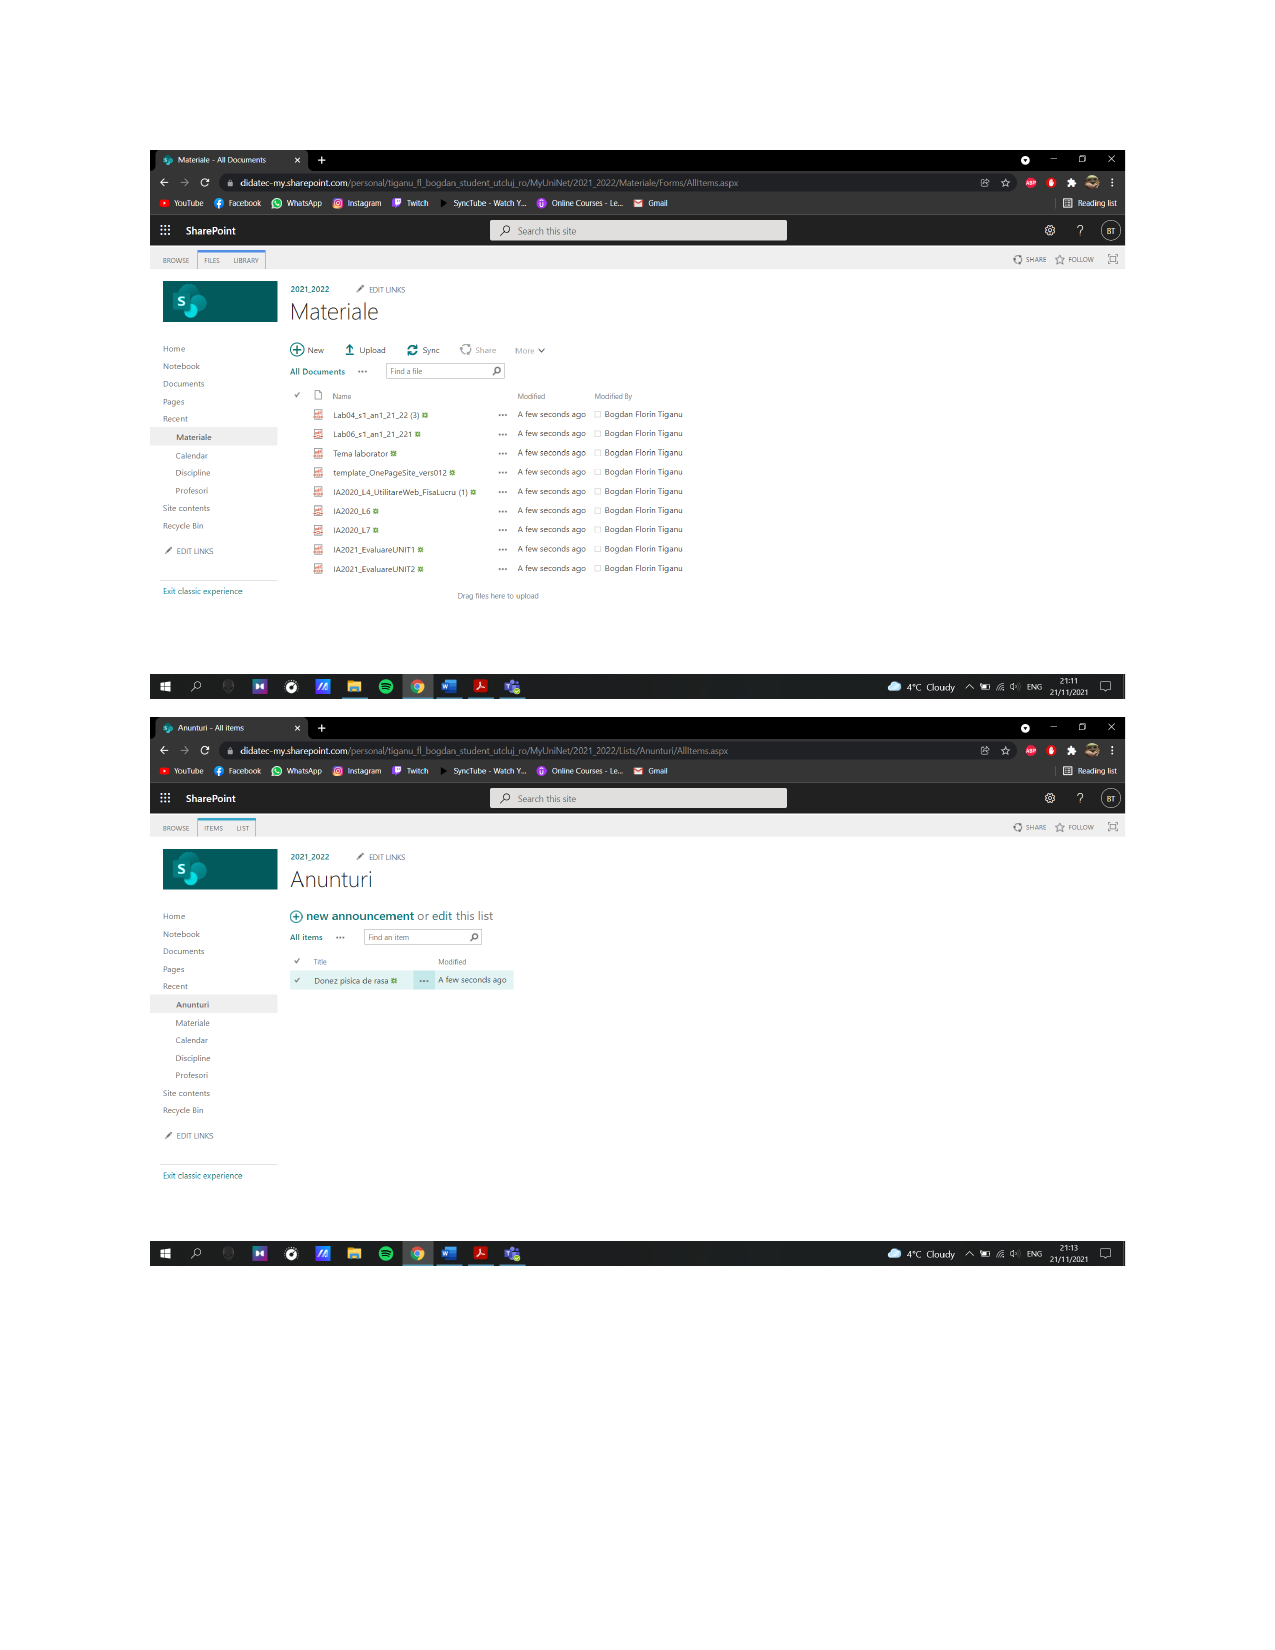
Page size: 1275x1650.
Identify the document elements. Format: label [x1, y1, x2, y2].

picture [150, 150, 1125, 699]
picture [150, 717, 1125, 1266]
